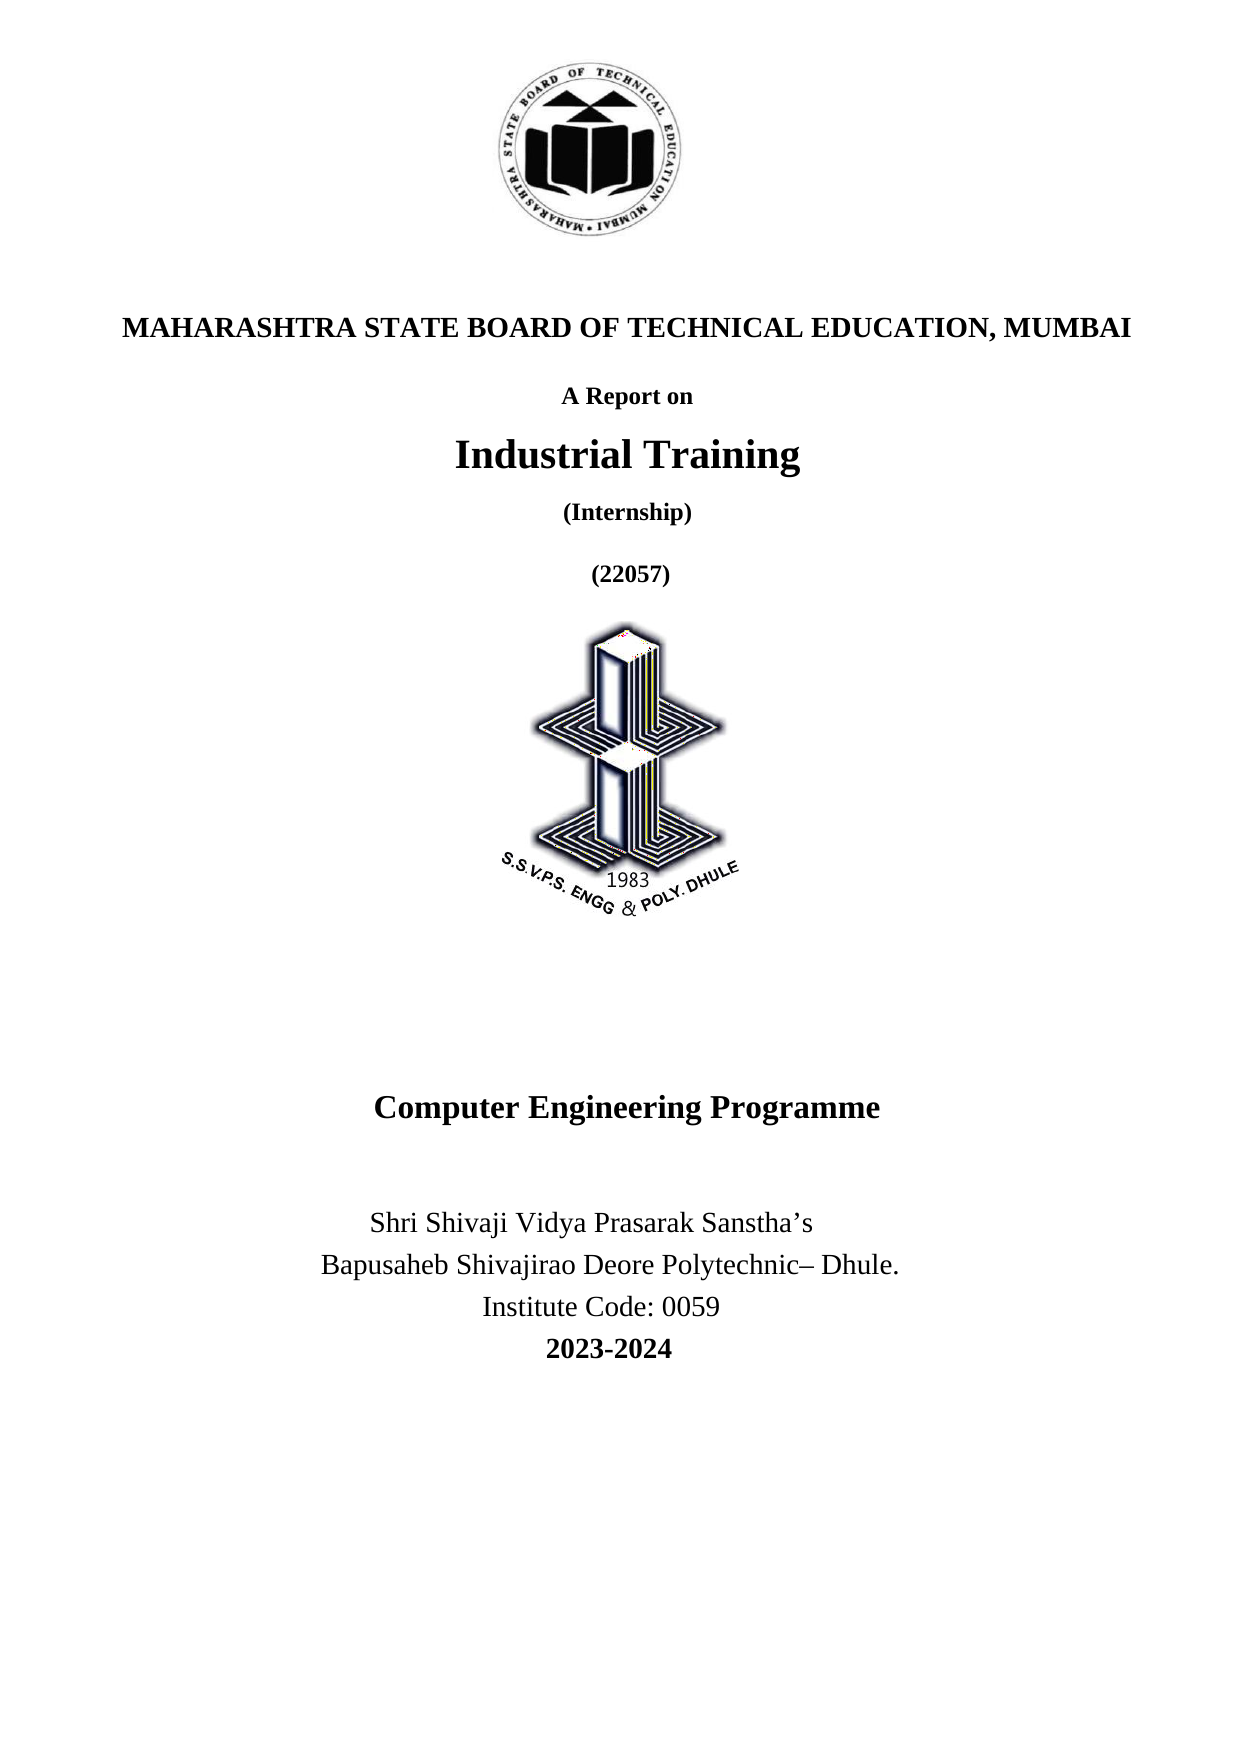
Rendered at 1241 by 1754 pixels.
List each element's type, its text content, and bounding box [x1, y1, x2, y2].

subtitle A Report on [96, 381, 1159, 410]
text Shri Shivaji Vidya Prasarak Sanstha’s [61, 1205, 1181, 1238]
subtitle (22057) [501, 559, 754, 588]
text Bapusaheb Shivajirao Deore Polytechnic– Dhule. [211, 1247, 1181, 1281]
text 2023-2024 [436, 1331, 1181, 1365]
subtitle (Internship) [501, 497, 754, 526]
text Computer Engineering Programme [95, 1087, 1159, 1125]
text Industrial Training [96, 429, 1159, 477]
text MAHARASHTRA STATE BOARD OF TECHNICAL EDUCATION, MUMBAI [95, 310, 1159, 343]
picture [492, 59, 684, 242]
picture [501, 621, 739, 917]
text Institute Code: 0059 [59, 1289, 1181, 1323]
